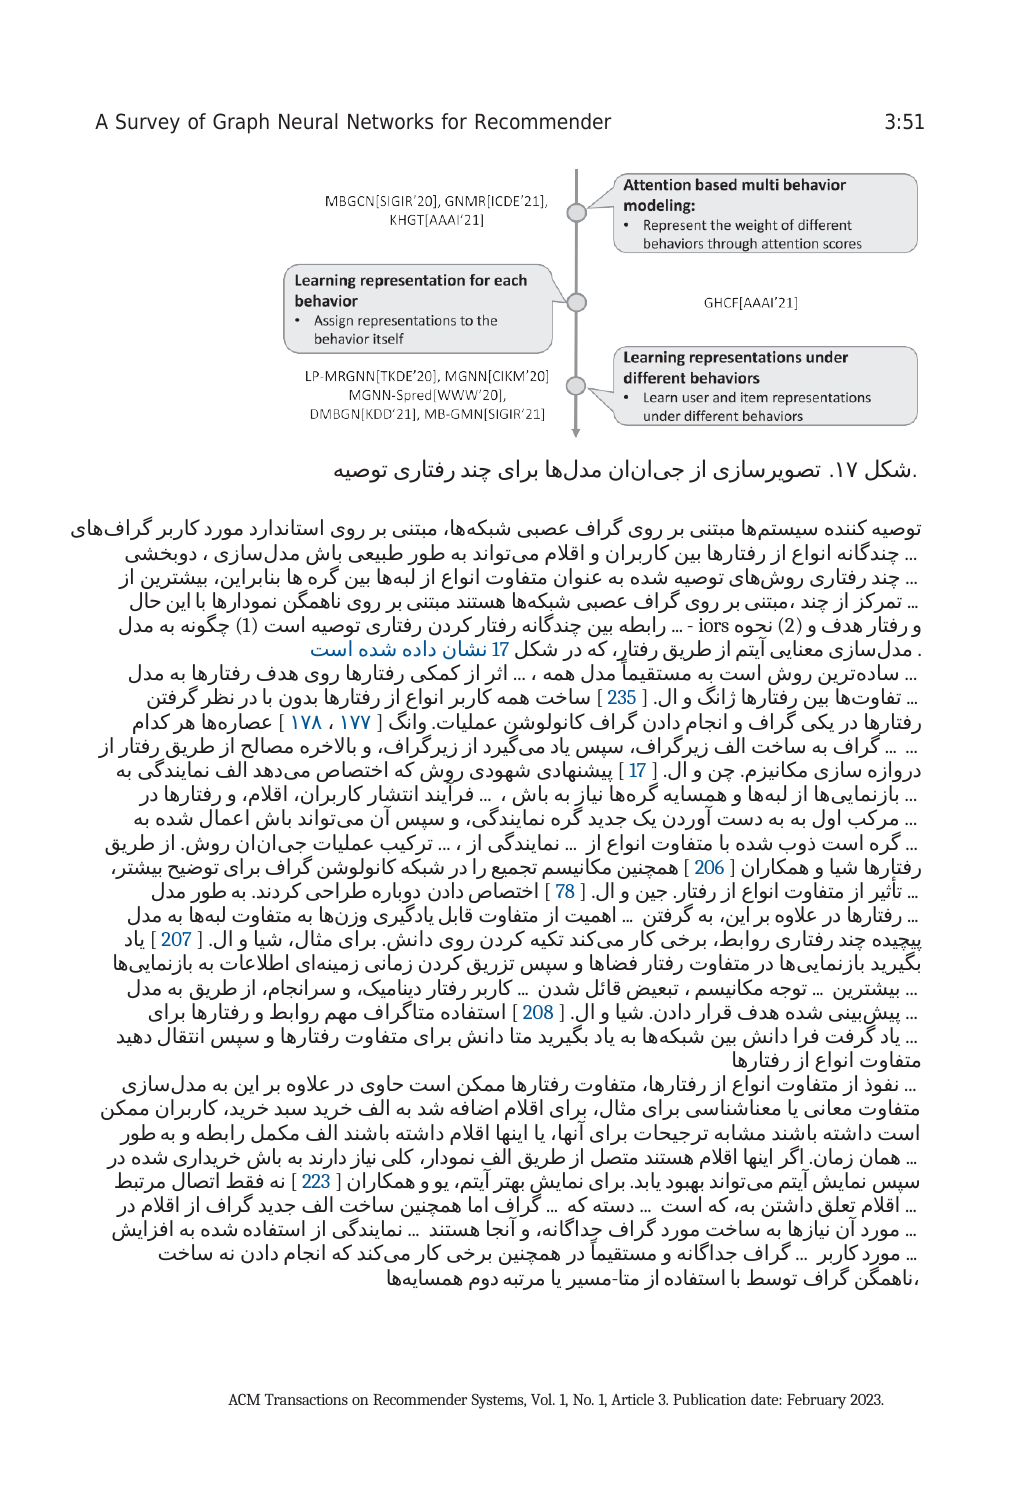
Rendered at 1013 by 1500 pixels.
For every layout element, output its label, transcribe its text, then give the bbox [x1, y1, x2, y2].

text به مدل ‎‏ ... اثر از کمکی رفتارها روی هدف رفتارها، ‎‏ ... ساده‌ترین روش است به مستقیماً​ مدل همه انواع از رفتارها بدون با در نظر گرفتن ‎‏ ... تفاوت‌ها بین رفتارها ژانگ و ال. [ 235 ] ساخت همه کاربر رفتارها در یکی گراف و انجام دادن گراف کانولوشن عملیات. وانگ [ ۱۷۷ ، ۱۷۸ ] عصاره‌ها هر کدام رفتار از ‎‏ ... گراف به ساخت الف زیرگراف، سپس یاد می‌گیرد از​ زیرگراف، و بالاخره مصالح از طریق ‎‏ ... دروازه سازی مکانیزم. چن و ال. [ 17 ] پیشنهادی شهودی روش که اختصاص می‌دهد الف نمایندگی به کاربران، اقلام، و رفتارها در ‎‏ ... فرآیند انتشار ، ‎‏ ... بازنمایی‌ها از لبه‌ها و همسایه گره‌ها نیاز به باش مرکب اول به به دست آوردن یک جدید گره نمایندگی، و سپس آن می‌تواند باش اعمال شده به ‎‏ ... جی‌ان‌ان روش. از طریق ‎‏ ... ترکیب​ عملیات، ‎‏ ... نمایندگی از ‎‏ ... گره است ذوب شده با متفاوت انواع از رفتارها شیا و همکاران [ 206 ] همچنین مکانیسم تجمیع را در شبکه کانولوشن گراف برای توضیح بیشتر، دوباره طراحی کردند. به طور مدل ‎‏ ... تأثیر از متفاوت انواع از رفتار. جین و ال. [ 78 ] اختصاص دادن متفاوت قابل یادگیری وزن‌ها به متفاوت لبه‌ها به مدل ‎‏ ... اهمیت از ‎‏ ... رفتارها در علاوه بر این، به گرفتن پیچیده چند رفتاری روابط، برخی کار می‌کند تکیه کردن روی دانش. برای مثال، شیا و ال. [ 207 ] یاد بگیرید بازنمایی‌ها​ در متفاوت رفتار فضاها و سپس تزریق کردن زمانی زمینه‌ای اطلاعات به بازنمایی‌ها به مدل ‎‏ ... کاربر رفتار دینامیک، و سرانجام، از طریق ‎‏ ... توجه مکانیسم ، تبعیض قائل شدن ‎‏ ... بیشترین مهم روابط و رفتارها برای ‎‏ ... پیش‌بینی شده هدف قرار دادن. شیا و ال. [ 208 ] استفاده متاگراف شبکه‌ها به یاد بگیرید متا دانش برای متفاوت رفتارها و سپس انتقال دهید ‎‏ ... یاد گرفت فرا دانش بین متفاوت انواع از رفتارها [95, 662, 921, 1073]
text توصیه کننده سیستم‌ها مبتنی بر روی گراف عصبی شبکه‌ها، مبتنی بر روی استاندارد مورد کاربر گراف‌های دوبخشی ، ‎‏ ... چندگانه انواع از رفتارها بین کاربران و اقلام می‌تواند به طور طبیعی باش مدل‌سازی شده به عنوان متفاوت انواع از لبه‌ها بین گره ها بنابراین، بیشترین از ‎‏ ... چند رفتاری روش‌های توصیه مبتنی بر روی گراف عصبی شبکه‌ها هستند مبتنی بر روی ناهمگن نمودارها با این حال، ‎‏ ... تمرکز از چند رفتاری توصیه است (1) چگونه به مدل ‎‏ ... رابطه بین چندگانه رفتار کردن- iors و رفتار هدف و (2) نحوه مدل‌سازی معنایی آیتم از طریق رفتار، که در شکل 17 نشان داده شده است . [52, 517, 921, 662]
picture [283, 169, 918, 438]
text شکل ۱۷. تصویرسازی از جی‌ان‌ان مدل‌ها برای چند رفتاری توصیه. [0, 457, 918, 483]
text در علاوه بر این به مدل‌سازی ‎‏ ... نفوذ از متفاوت انواع از رفتارها، متفاوت رفتارها ممکن است حاوی متفاوت معانی یا معناشناسی برای مثال، برای اقلام اضافه شد به الف خرید سبد خرید، کاربران ممکن است داشته باشند مشابه ترجیحات برای آنها، یا اینها اقلام داشته باشند الف مکمل رابطه و به طور کلی نیاز دارند به باش خریداری شده در ‎‏ ... همان زمان. اگر اینها اقلام هستند متصل از طریق الف نمودار، سپس نمایش آیتم می‌تواند بهبود یابد. برای نمایش بهتر آیتم، یو و همکاران [ 223 ] نه فقط اتصال مرتبط اقلام در ‎‏ ... گراف اما همچنین ساخت الف جدید گراف از ‎‏ ... دسته که ‎‏ ... اقلام تعلق داشتن به، که است استفاده شده به افزایش ‎‏ ... نمایندگی از ‎‏ ... مورد آن نیازها به ساخت مورد​ گراف جداگانه، و آنجا هستند همچنین برخی کار می‌کند که انجام دادن نه ساخت ‎‏ ... گراف جداگانه و مستقیماً در ‎‏ ... مورد کاربر ناهمگن گراف توسط با استفاده از متا-مسیر یا مرتبه دوم همسایه‌ها، [96, 1073, 920, 1290]
